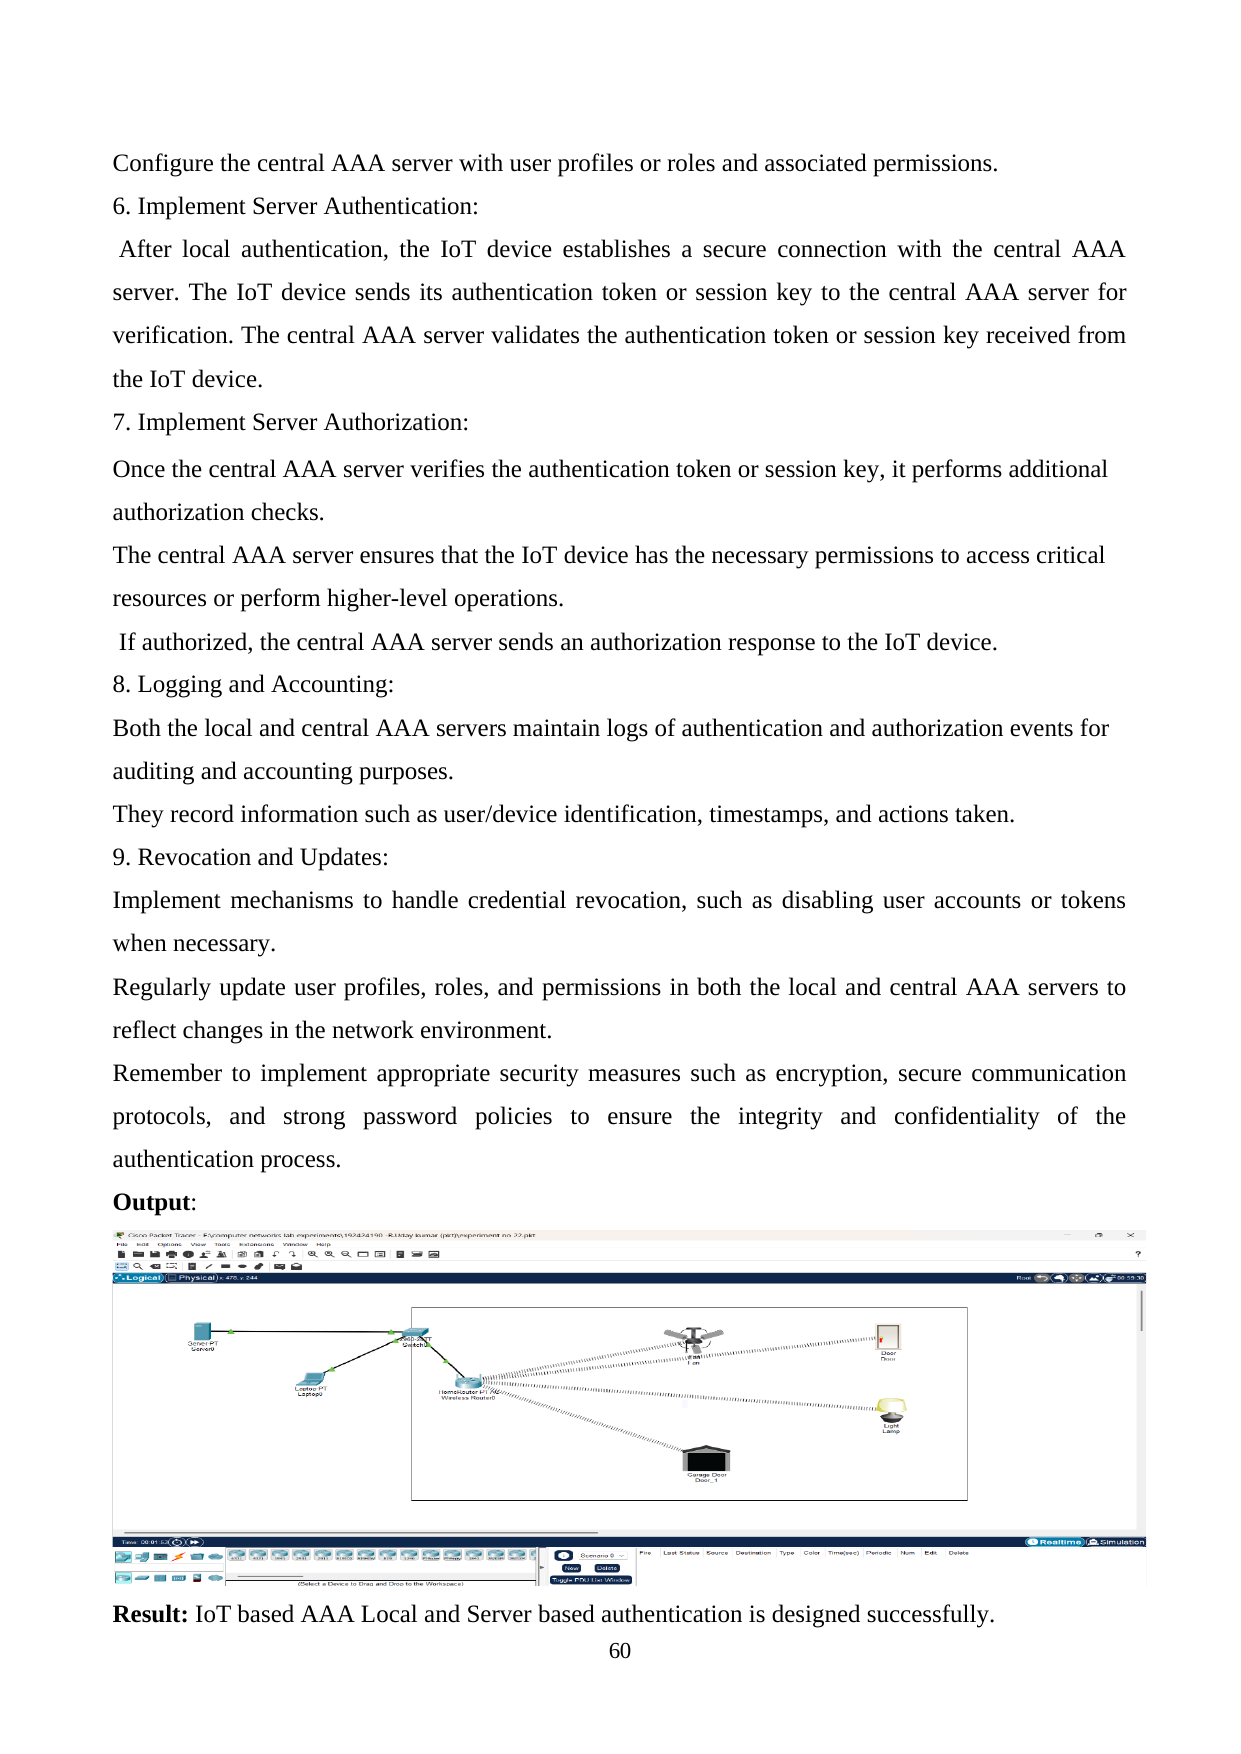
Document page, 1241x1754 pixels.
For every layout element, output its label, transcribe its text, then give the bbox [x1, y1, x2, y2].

text They record information such as user/device identification, timestamps, and actions taken. [112, 799, 1137, 828]
text After local authentication, the IoT device establishes a secure connection with the central AAA server. The IoT device sends its authentication token or session key to the central AAA server for verification. The central AAA server validates the authentication token or session key received from the IoT device. [112, 234, 1128, 392]
text Both the local and central AAA servers maintain logs of authentication and authorization events for auditing and accounting purposes. [112, 713, 1137, 785]
text If authorized, the central AAA server sends an authorization response to the IoT device. [119, 627, 1137, 655]
list Logging and Accounting: [112, 669, 1137, 698]
text Once the central AAA server verifies the authentication token or session key, it performs additional authorization checks. [112, 454, 1137, 526]
text Implement mechanisms to handle credential revocation, such as disabling user accounts or tokens when necessary. [112, 885, 1127, 957]
picture [112, 1230, 1147, 1586]
text Regularly update user profiles, roles, and permissions in both the local and central AAA servers to reflect changes in the network environment. [112, 972, 1127, 1043]
text Remember to implement appropriate security measures such as encryption, secure communication protocols, and strong password policies to ensure the integrity and confidentiality of the authentication process. [112, 1058, 1128, 1173]
list Revocation and Updates: [112, 842, 1137, 871]
text Result: IoT based AAA Local and Server based authentication is designed successfully. [112, 1599, 1137, 1627]
list Implement Server Authorization: [112, 407, 1137, 436]
text The central AAA server ensures that the IoT device has the necessary permissions to access critical resources or perform higher-level operations. [112, 540, 1137, 612]
text Configure the central AAA server with user profiles or roles and associated permissions. [112, 148, 1137, 177]
text Output: [112, 1187, 1128, 1216]
list Implement Server Authentication: [112, 191, 1137, 220]
